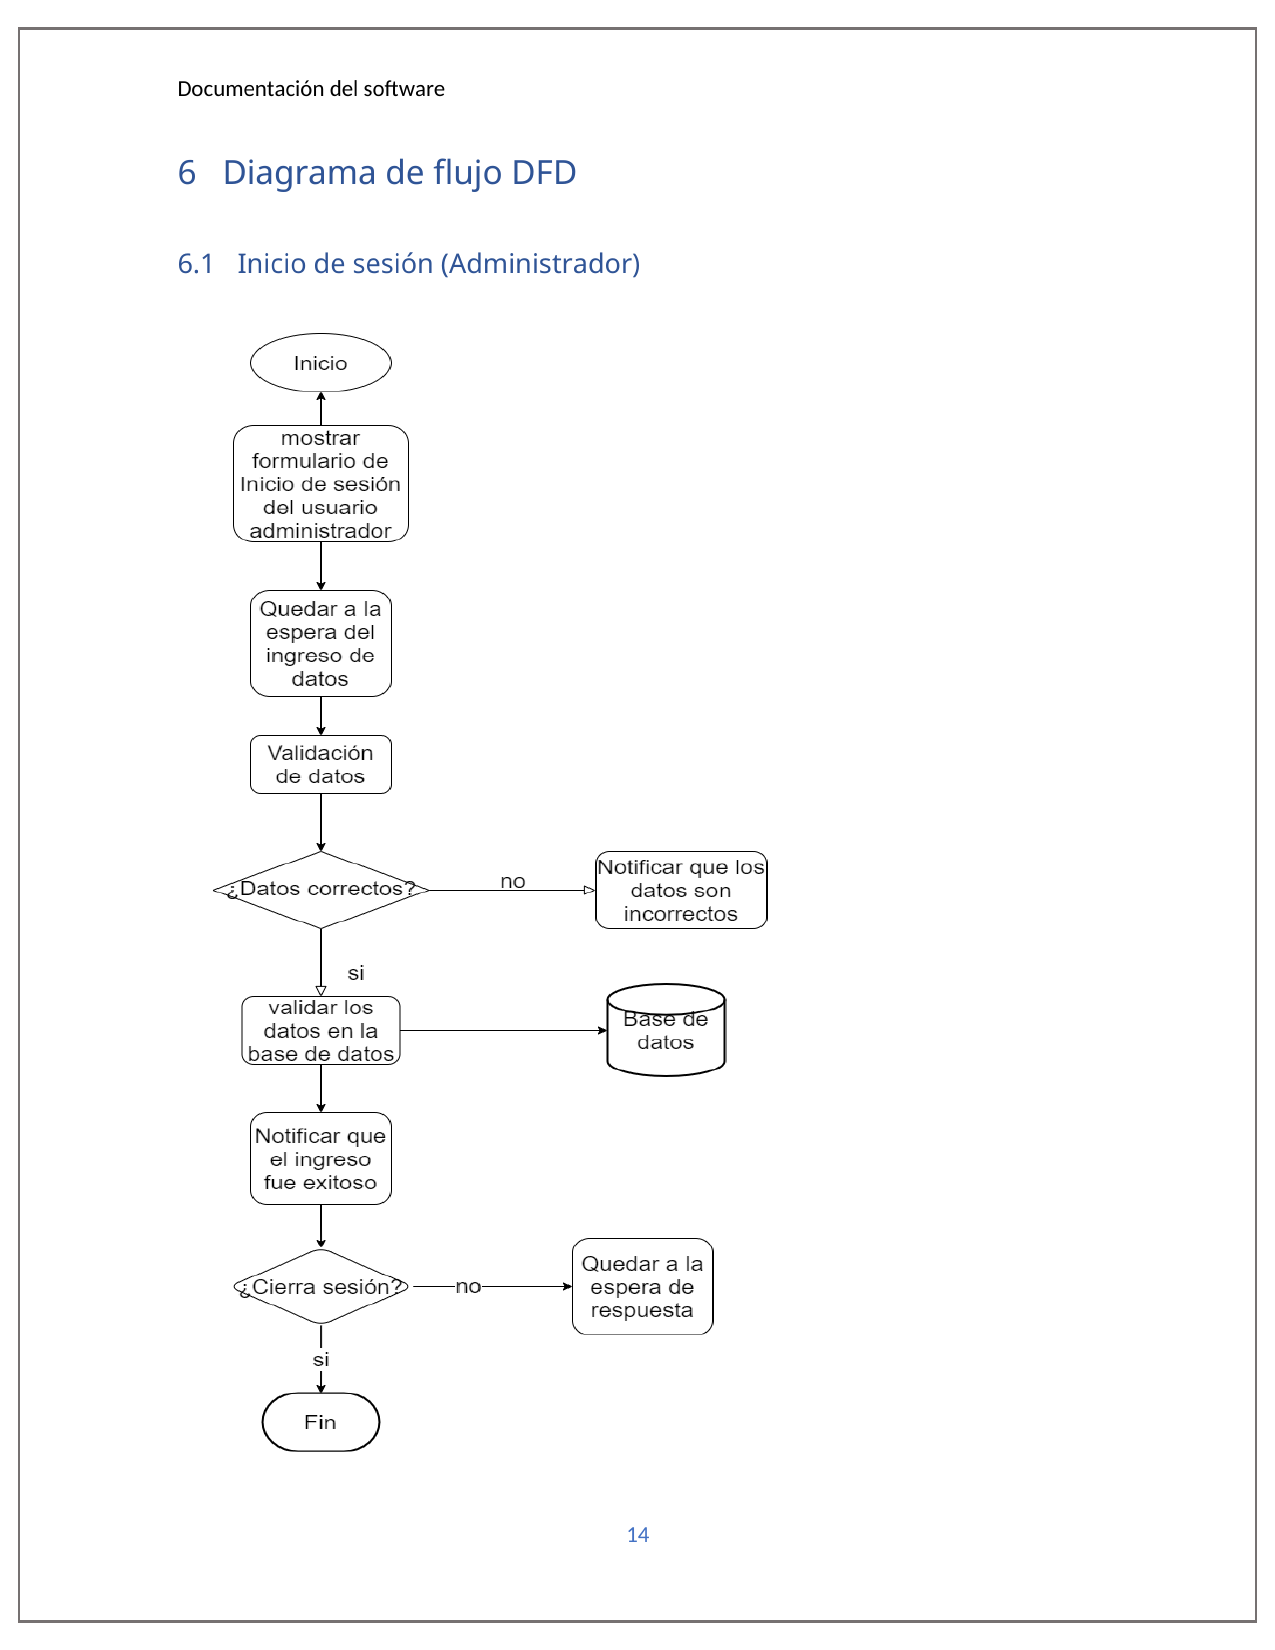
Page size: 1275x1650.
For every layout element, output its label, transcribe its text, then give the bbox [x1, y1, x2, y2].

subtitle Inicio de sesión (Administrador) [177, 245, 1098, 282]
picture [212, 333, 768, 1452]
subtitle Diagrama de flujo DFD [177, 149, 1098, 194]
